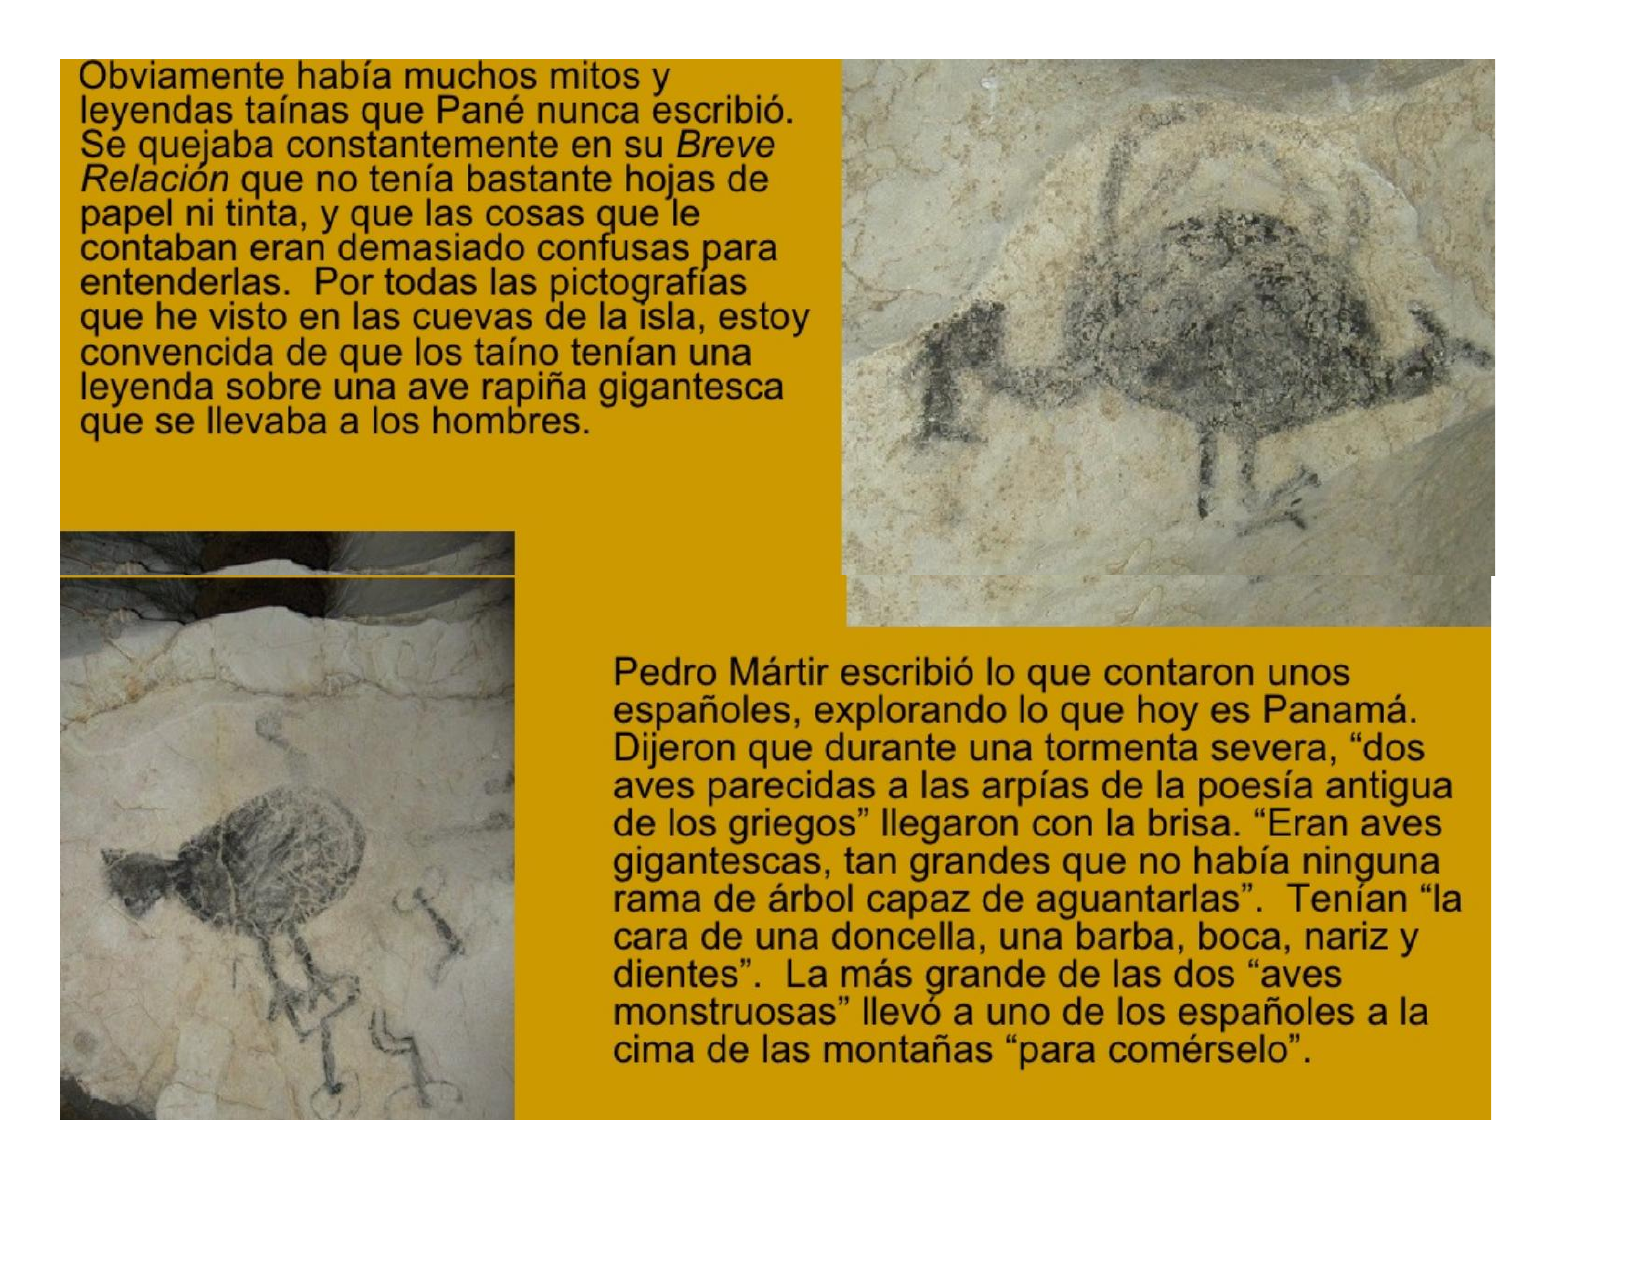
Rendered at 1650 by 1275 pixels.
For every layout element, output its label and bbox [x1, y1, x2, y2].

picture [60, 59, 1496, 1120]
